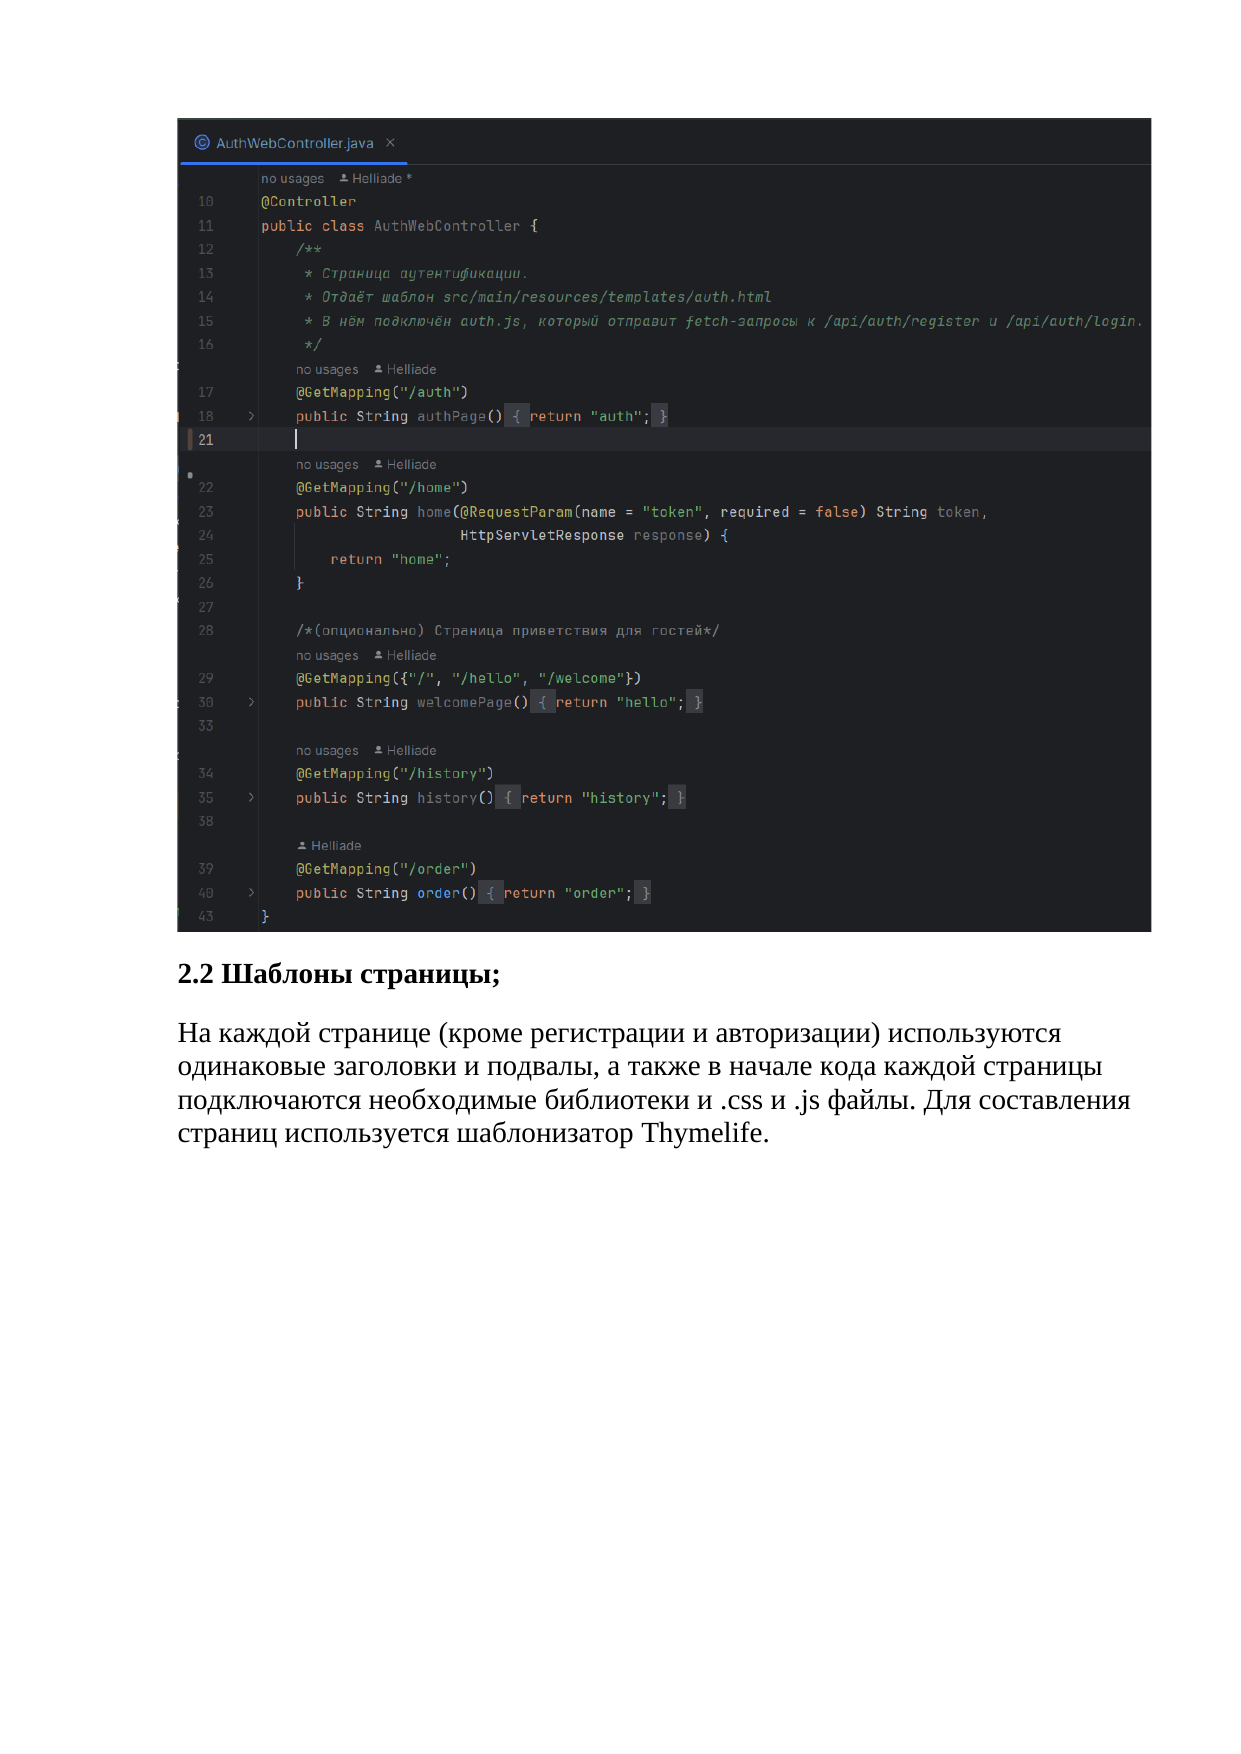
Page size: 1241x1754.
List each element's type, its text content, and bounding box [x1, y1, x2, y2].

list Шаблоны страницы; [177, 956, 1152, 990]
picture [177, 118, 1152, 932]
text На каждой странице (кроме регистрации и авторизации) используются одинаковые заголовки и подвалы, а также в начале кода каждой страницы подключаются необходимые библиотеки и .css и .js файлы. Для составления страниц используется шаблонизатор Thymelife. [177, 1015, 1152, 1149]
